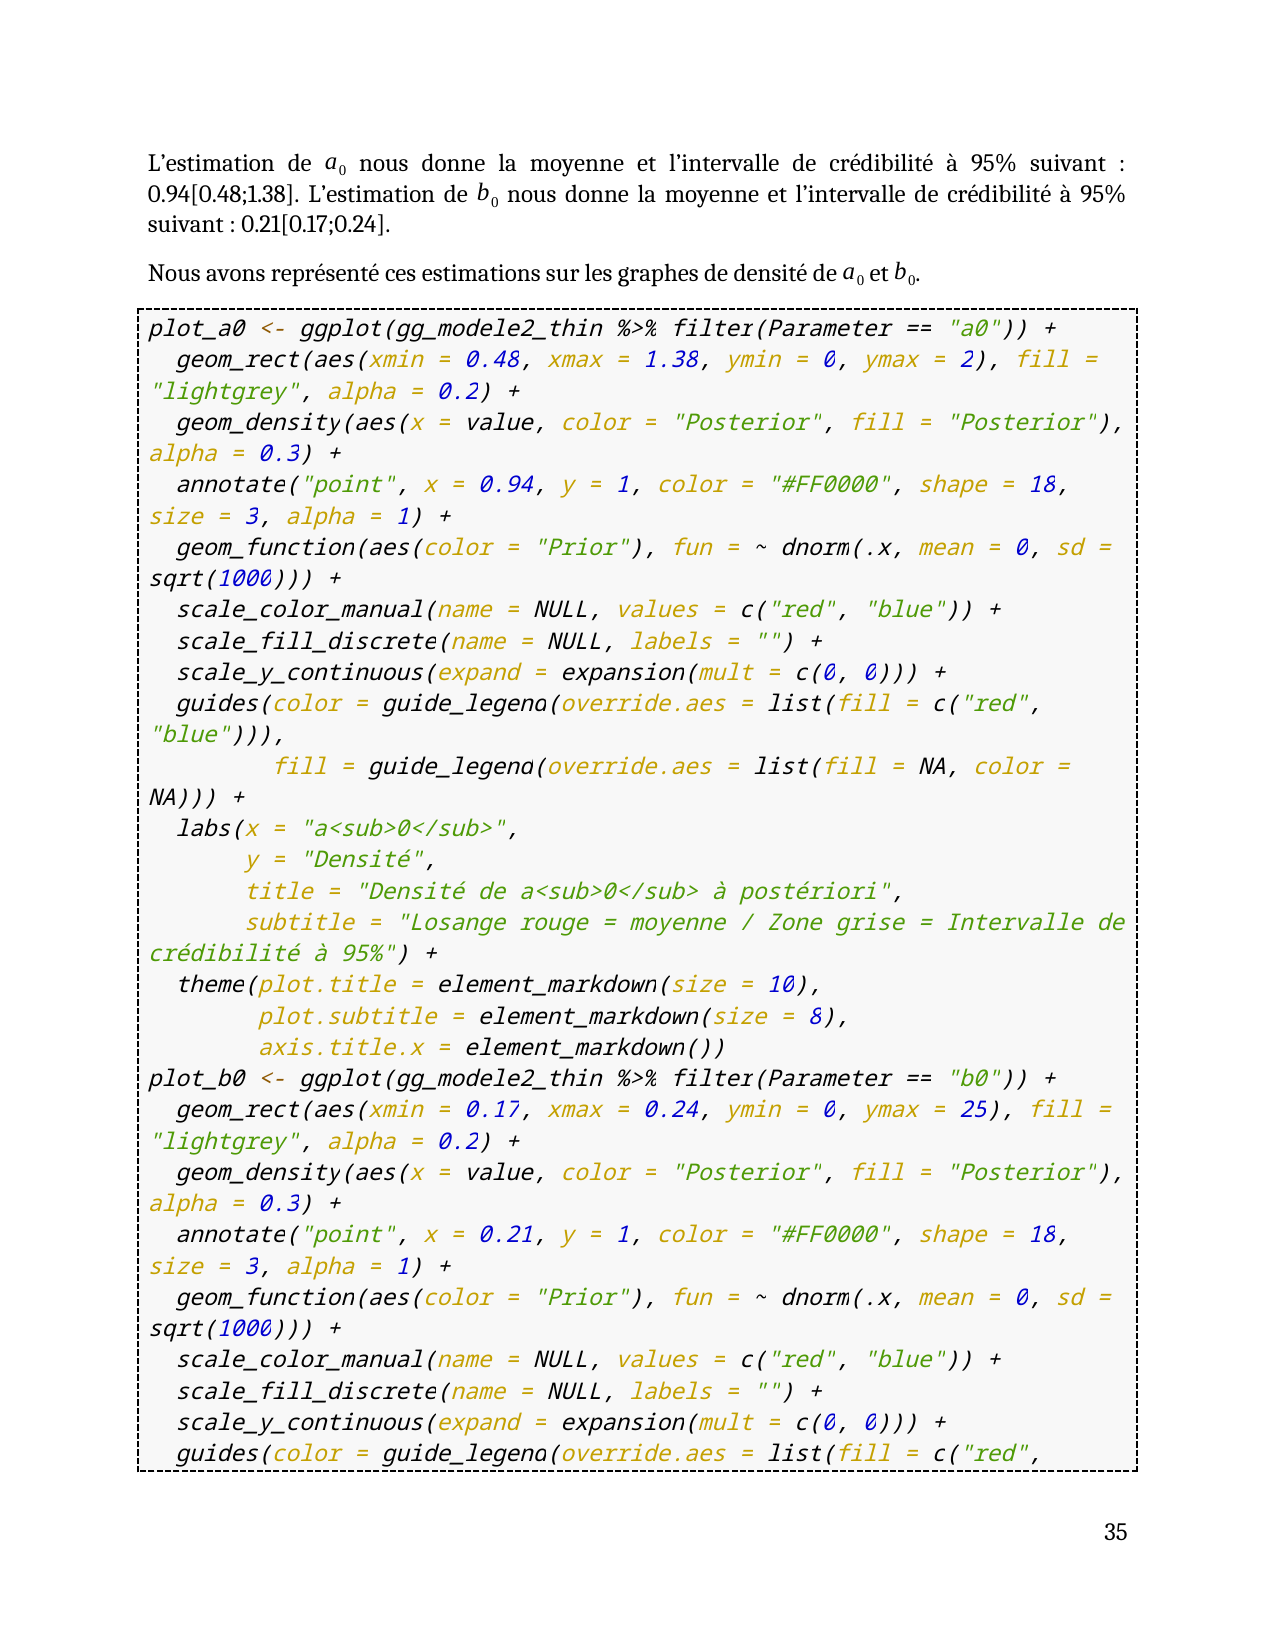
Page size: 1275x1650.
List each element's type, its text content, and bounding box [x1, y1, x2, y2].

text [137, 308, 1138, 1472]
text L’estimation de nous donne la moyenne et l’intervalle de crédibilité à 95% suivant : 0.94[0.48;1.38]. L’estimation de nous donne la moyenne et l’intervalle de crédibilité à 95% suivant : 0.21[0.17;0.24]. [148, 148, 1127, 239]
text Nous avons représenté ces estimations sur les graphes de densité de et . [148, 258, 1127, 289]
